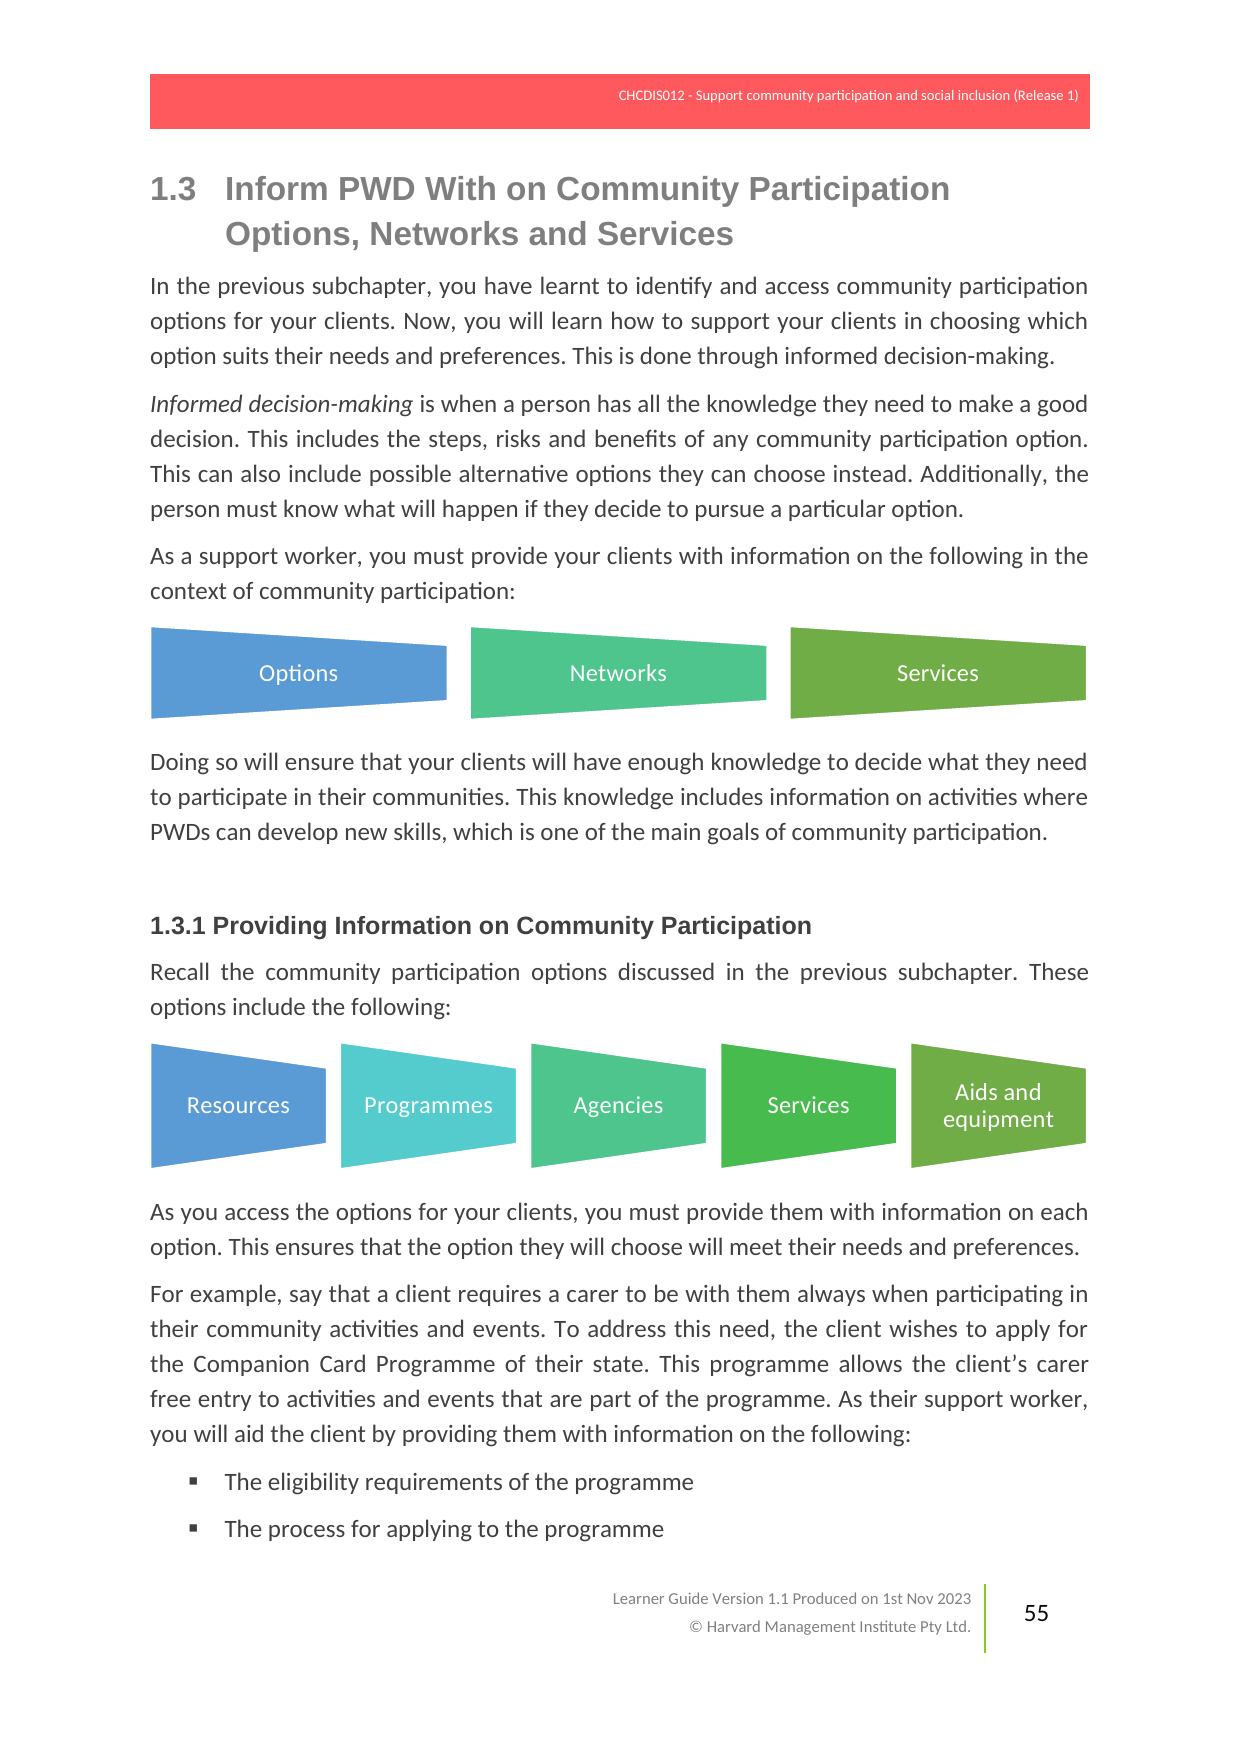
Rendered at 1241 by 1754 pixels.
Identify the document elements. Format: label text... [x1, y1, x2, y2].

list The process for applying to the programme [187, 1514, 1090, 1544]
list The eligibility requirements of the programme [187, 1466, 1090, 1497]
text As a support worker, you must provide your clients with information on the following in the context of community participation: [150, 540, 1090, 606]
text Informed decision-making is when a person has all the knowledge they need to make a good decision. This includes the steps, risks and benefits of any community participation option. This can also include possible alternative options they can choose instead. Additionally, the person must know what will happen if they decide to pursue a particular option. [150, 388, 1090, 523]
text In the previous subchapter, you have learnt to identify and access community participation options for your clients. Now, you will learn how to support your clients in choosing which option suits their needs and preferences. This is done through informed decision-making. [150, 270, 1090, 371]
text For example, say that a client requires a carer to be with them always when participating in their community activities and events. To address this need, the client wishes to apply for the Companion Card Programme of their state. This programme allows the client’s carer free entry to activities and events that are part of the programme. As their support worker, you will aid the client by providing them with information on the following: [150, 1279, 1090, 1449]
text Recall the community participation options discussed in the previous subchapter. These options include the following: [150, 956, 1090, 1022]
text As you access the options for your clients, you must provide them with information on each option. This ensures that the option they will choose will meet their needs and preferences. [150, 1196, 1090, 1262]
subtitle 1.3.1 Providing Information on Community Participation [150, 911, 1090, 939]
subtitle Inform PWD With on Community Participation Options, Networks and Services [150, 169, 1090, 252]
text Doing so will ensure that your clients will have enough knowledge to decide what they need to participate in their communities. This knowledge includes information on activities where PWDs can develop new skills, which is one of the main goals of community participation. [150, 746, 1090, 846]
